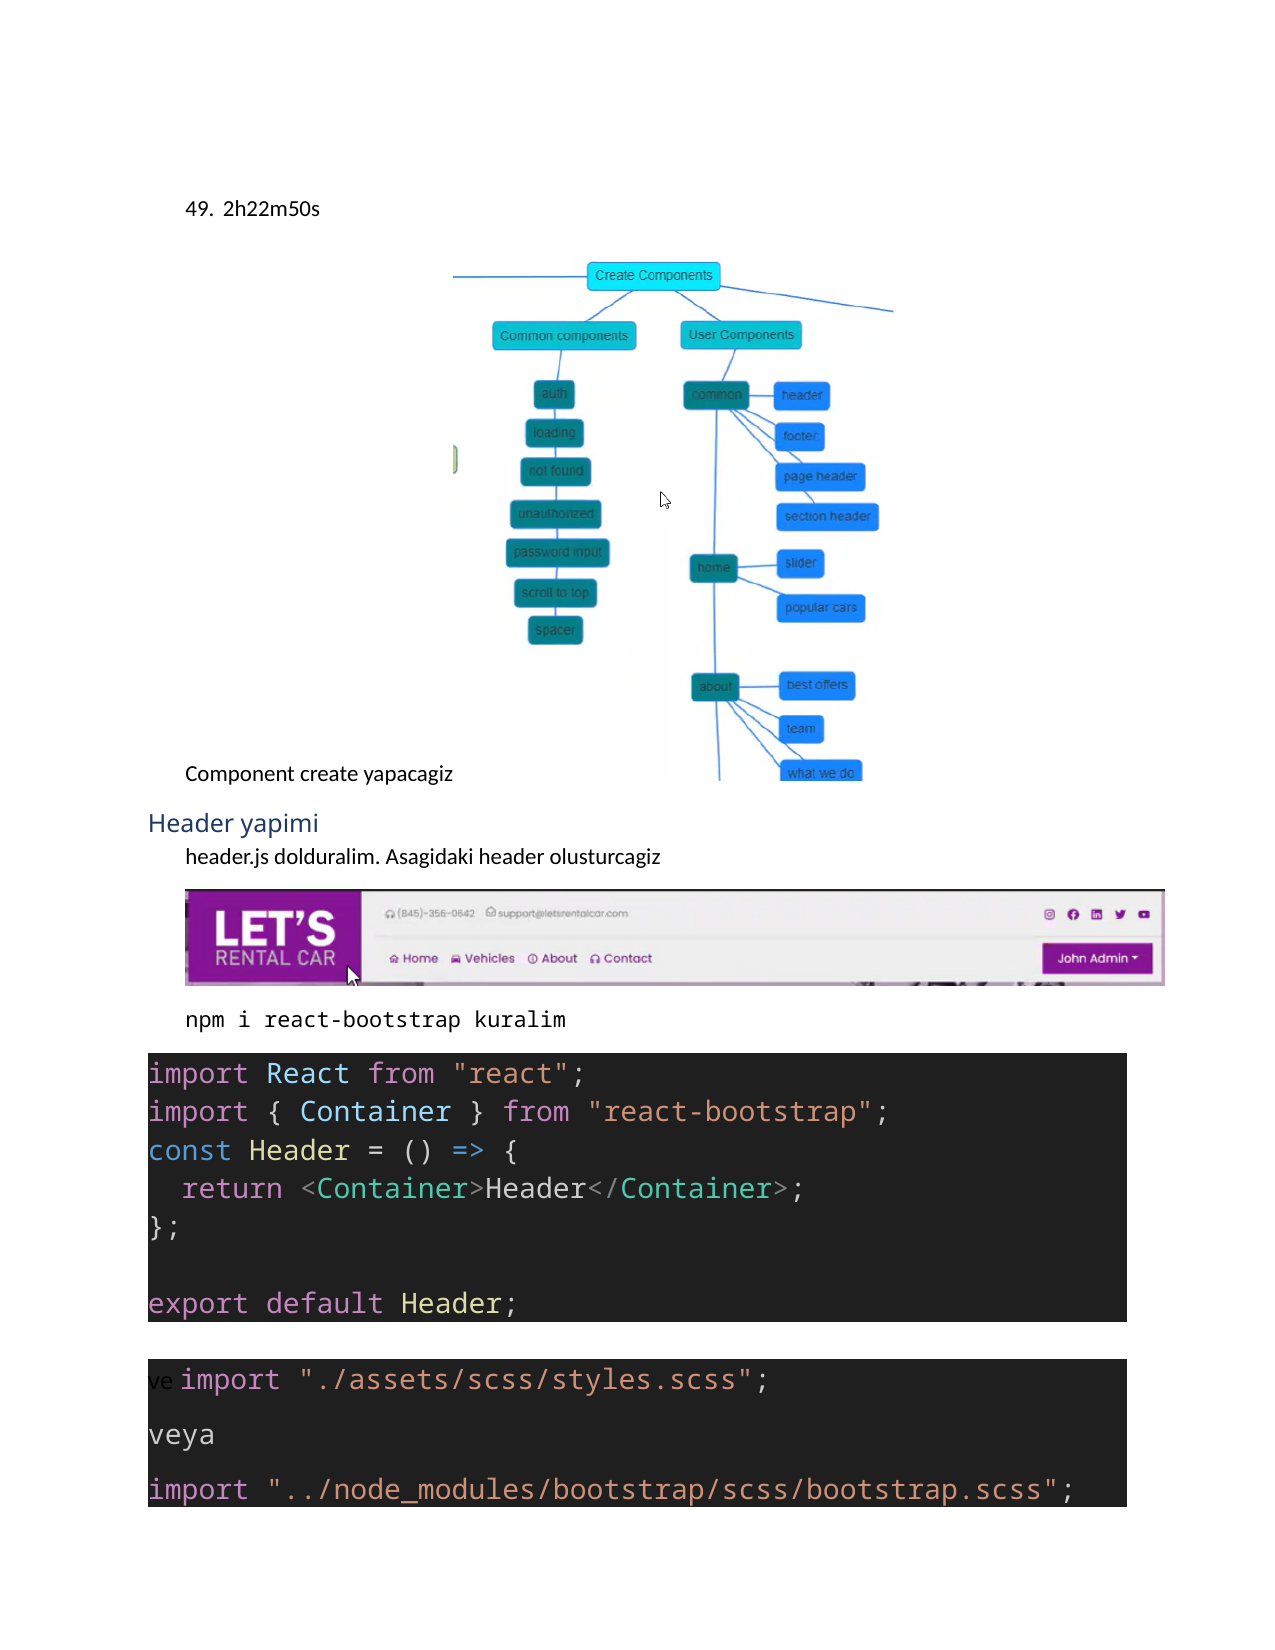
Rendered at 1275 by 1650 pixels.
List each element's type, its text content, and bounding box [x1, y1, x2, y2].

text const Header = () => { [148, 1130, 1127, 1168]
text npm i react-bootstrap kuralim [185, 1004, 1127, 1034]
subtitle Header yapimi [148, 806, 1127, 840]
picture [453, 241, 894, 781]
text veya [148, 1414, 1127, 1452]
text import React from "react"; [148, 1053, 1127, 1092]
text return <Container>Header</Container>; [148, 1168, 1127, 1207]
text import { Container } from "react-bootstrap"; [148, 1092, 1127, 1130]
picture [185, 889, 1165, 986]
text ve import "./assets/scss/styles.scss"; [148, 1359, 1127, 1397]
text export default Header; [148, 1283, 1127, 1322]
text }; [148, 1207, 1127, 1245]
list 2h22m50s [185, 194, 1127, 222]
text header.js dolduralim. Asagidaki header olusturcagiz [185, 842, 1127, 870]
text import "../node_modules/bootstrap/scss/bootstrap.scss"; [148, 1469, 1127, 1507]
